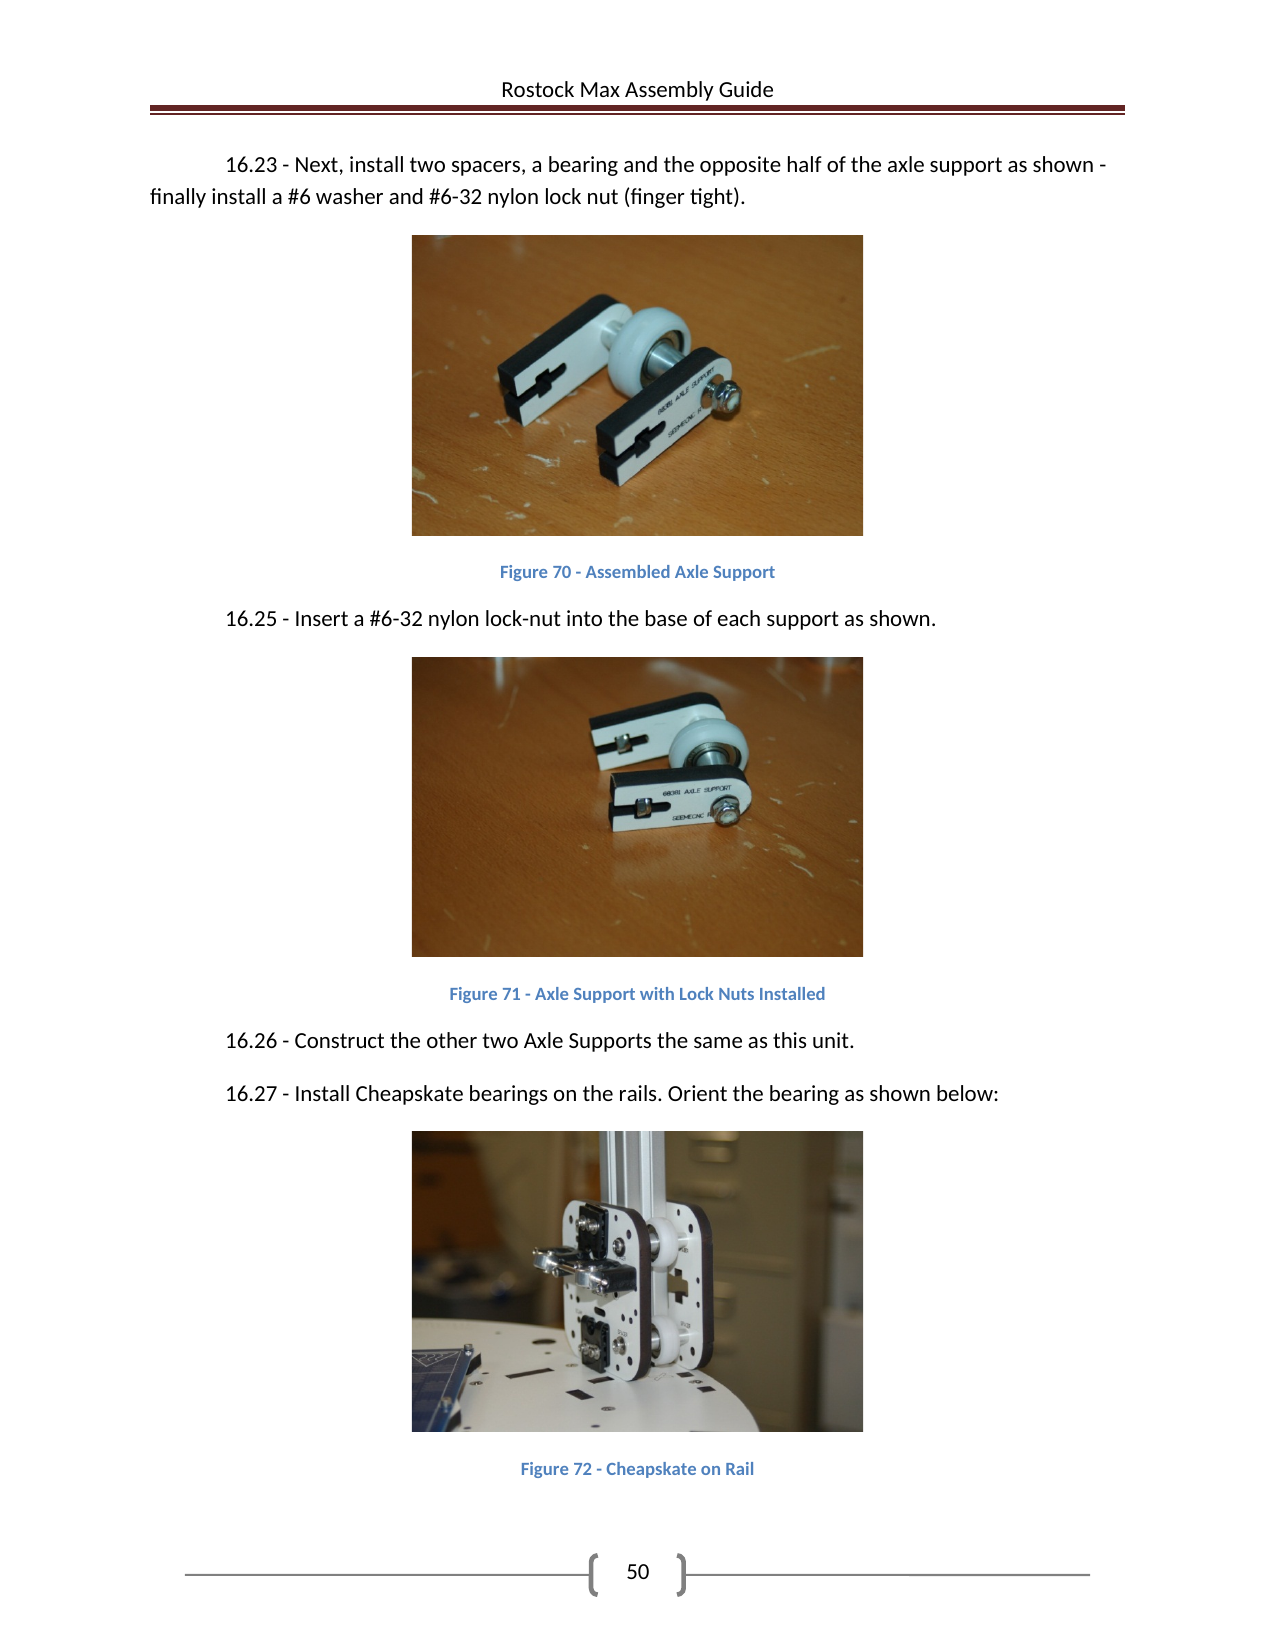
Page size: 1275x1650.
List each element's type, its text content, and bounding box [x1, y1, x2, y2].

picture [411, 657, 864, 957]
text 16.27 - Install Cheapskate bearings on the rails. Orient the bearing as shown below: [150, 1079, 1125, 1107]
picture [411, 235, 864, 536]
text 16.26 - Construct the other two Axle Supports the same as this unit. [150, 1026, 1125, 1054]
text 16.23 - Next, install two spacers, a bearing and the opposite half of the axle support as shown - finally install a #6 washer and #6-32 nylon lock nut (finger tight). [150, 150, 1125, 210]
picture [411, 1131, 864, 1432]
text 16.25 - Insert a #6-32 nylon lock-nut into the base of each support as shown. [150, 604, 1125, 632]
